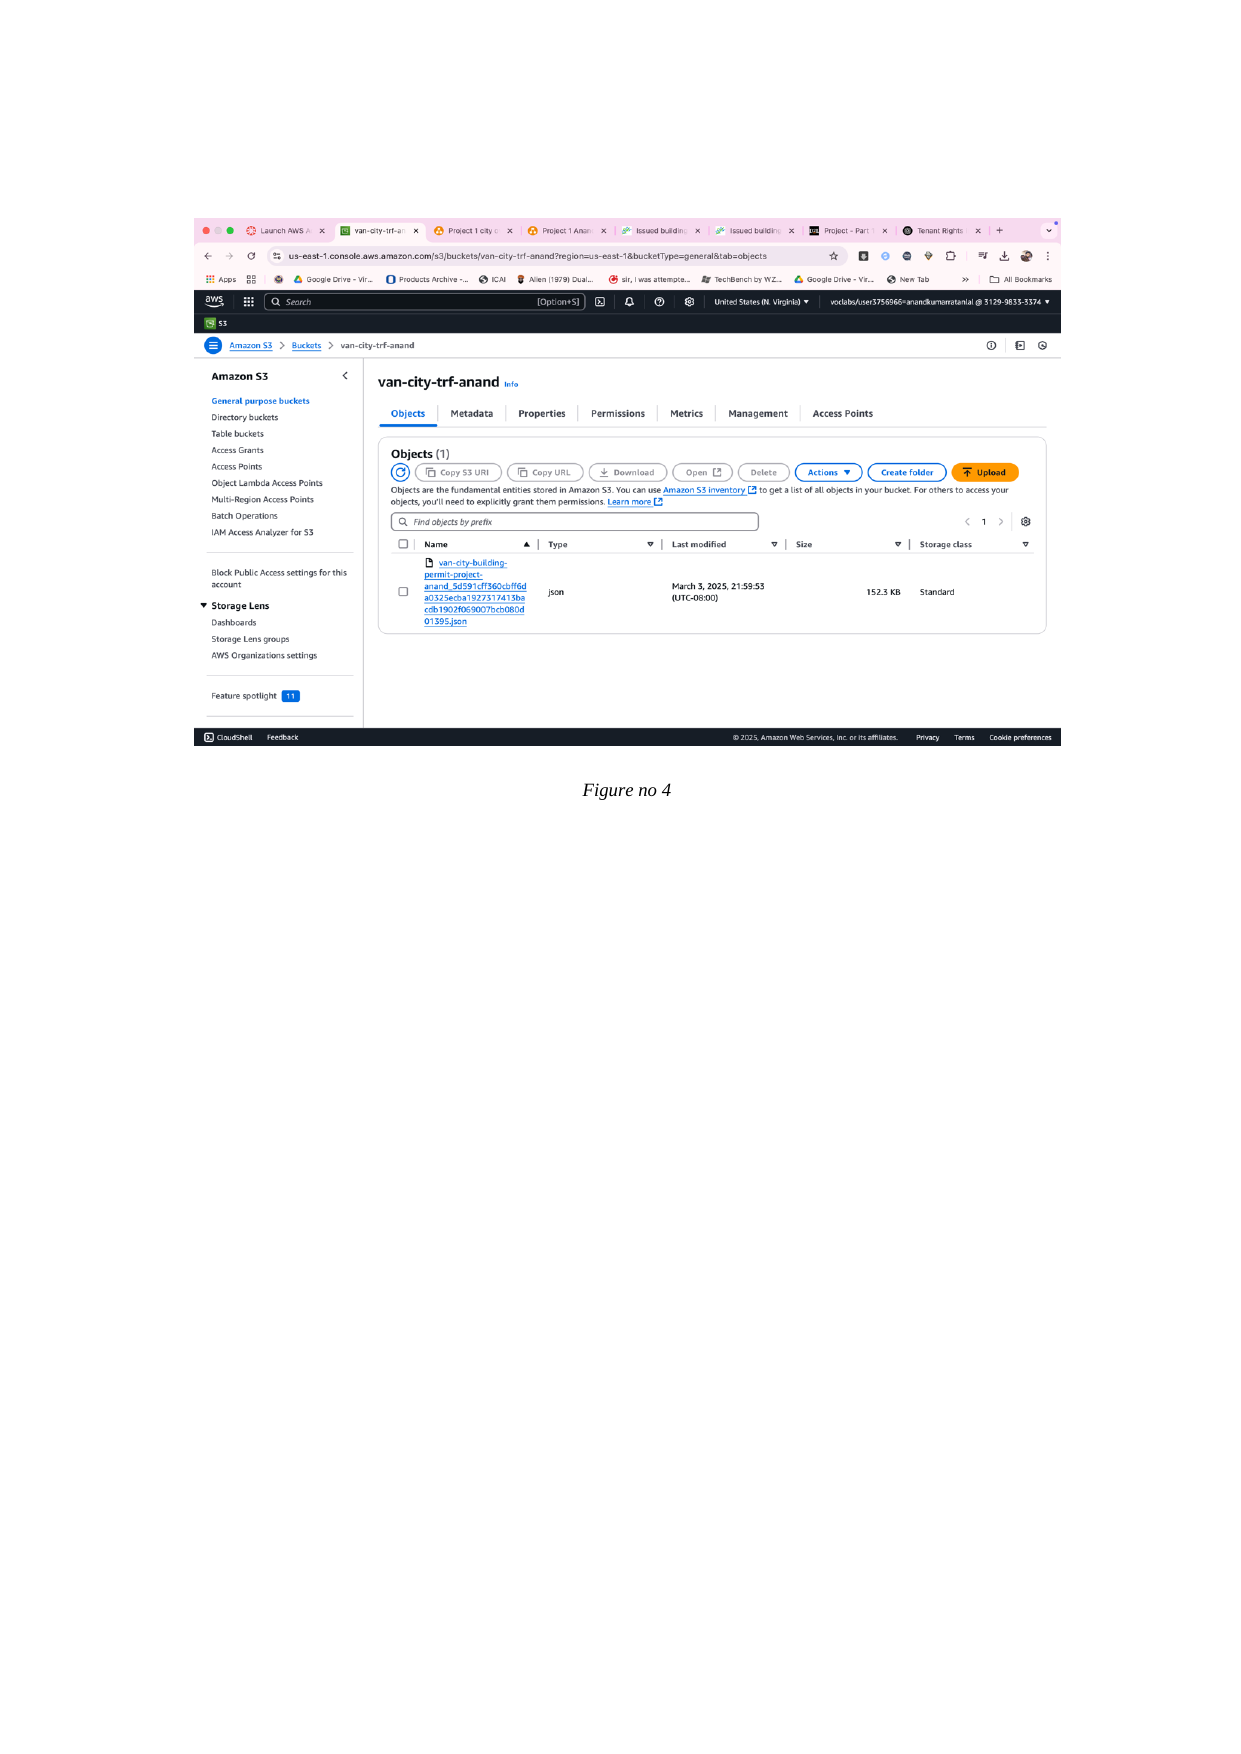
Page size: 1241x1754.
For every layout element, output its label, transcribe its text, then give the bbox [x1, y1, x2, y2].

text Figure no 4 [165, 779, 1090, 801]
picture [194, 218, 1061, 746]
